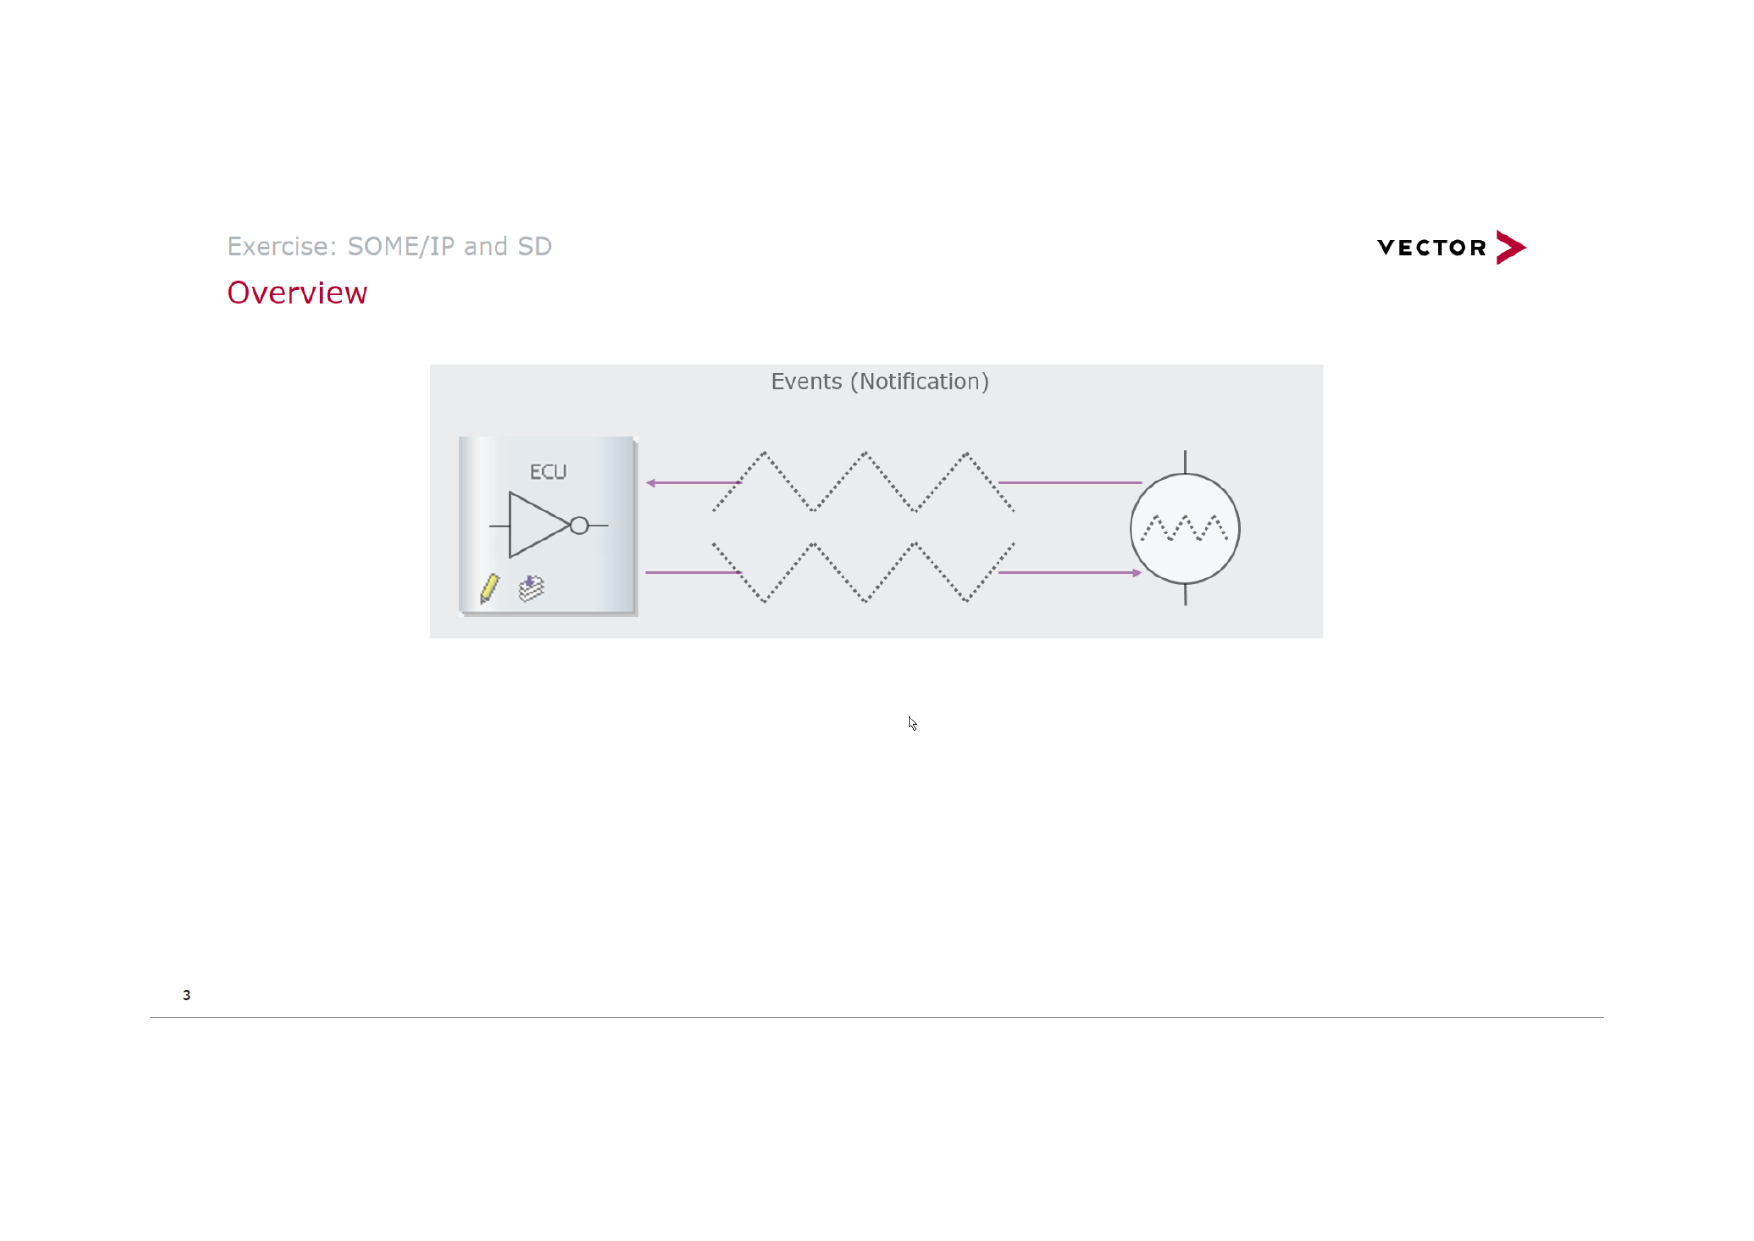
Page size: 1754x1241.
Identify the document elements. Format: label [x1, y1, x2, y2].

picture [150, 197, 1604, 1018]
